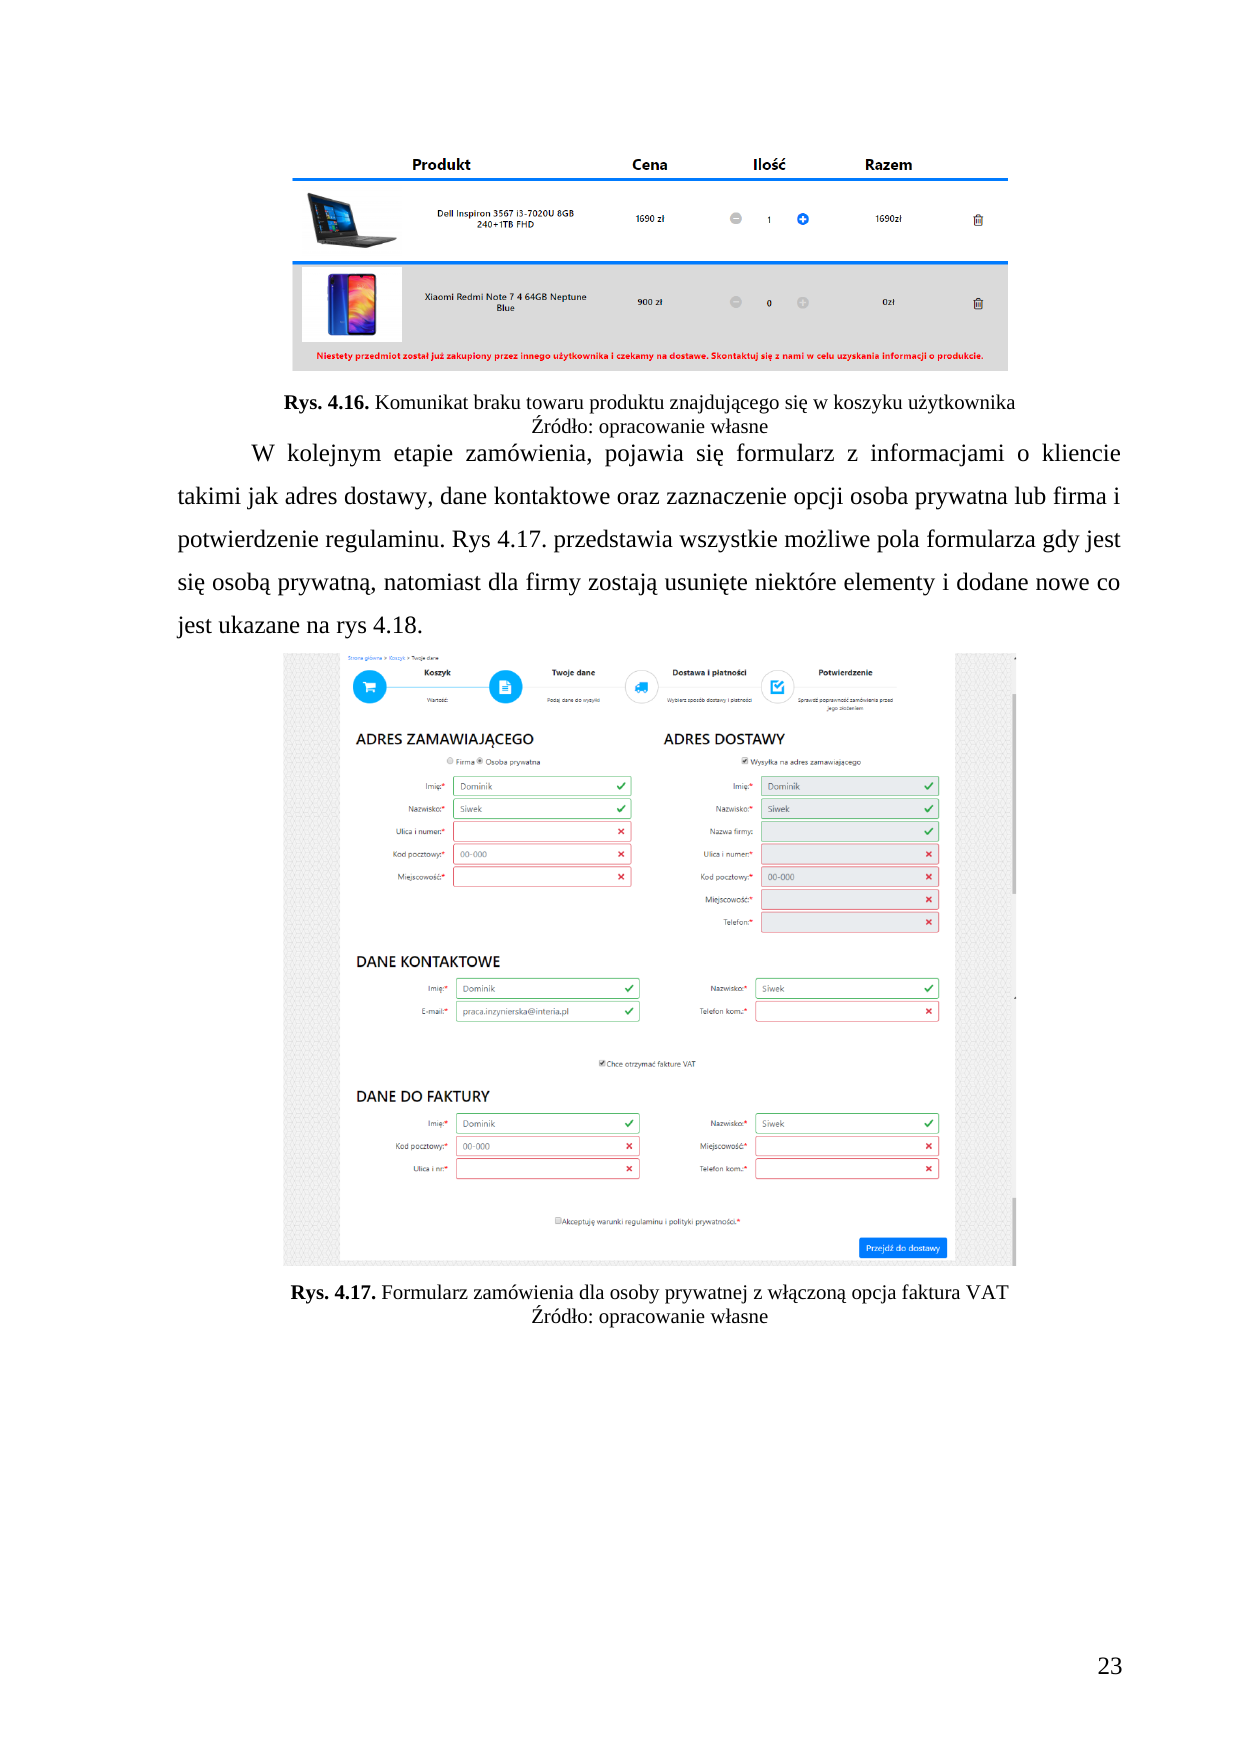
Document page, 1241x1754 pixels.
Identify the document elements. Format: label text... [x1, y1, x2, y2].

picture [283, 653, 1017, 1266]
text Rys. 4.16. Komunikat braku towaru produktu znajdującego się w koszyku użytkownika [177, 390, 1122, 414]
picture [283, 147, 1017, 376]
text Źródło: opracowanie własne [177, 414, 1122, 438]
text Źródło: opracowanie własne [177, 1304, 1122, 1328]
text W kolejnym etapie zamówienia, pojawia się formularz z informacjami o kliencie takimi jak adres dostawy, dane kontaktowe oraz zaznaczenie opcji osoba prywatna lub firma i potwierdzenie regulaminu. Rys 4.17. przedstawia wszystkie możliwe pola formularza gdy jest się osobą prywatną, natomiast dla firmy zostają usunięte niektóre elementy i dodane nowe co jest ukazane na rys 4.18. [177, 438, 1122, 639]
text Rys. 4.17. Formularz zamówienia dla osoby prywatnej z włączoną opcja faktura VAT [177, 1280, 1122, 1304]
